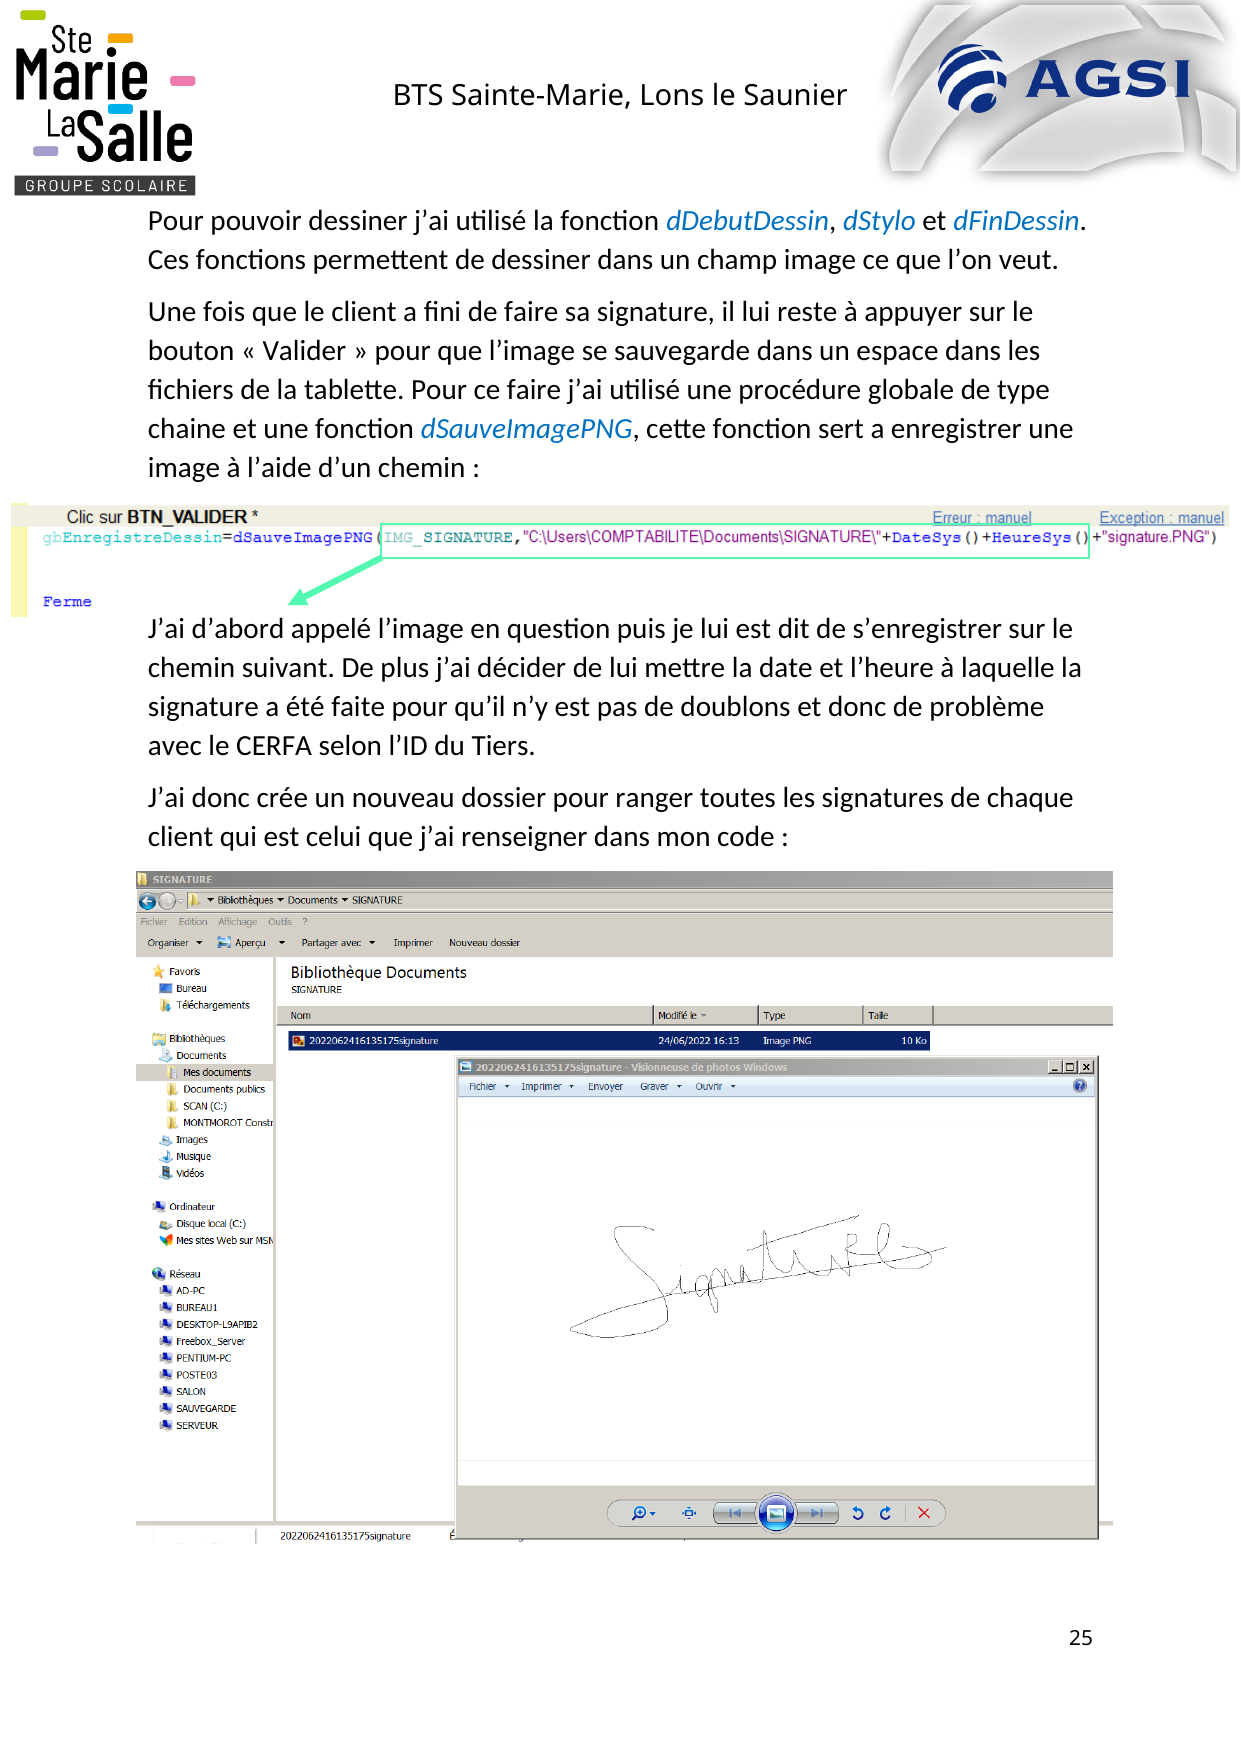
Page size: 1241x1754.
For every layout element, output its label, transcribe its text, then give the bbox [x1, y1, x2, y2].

text J’ai donc crée un nouveau dossier pour ranger toutes les signatures de chaque client qui est celui que j’ai renseigner dans mon code : [148, 779, 1093, 854]
picture [11, 503, 1230, 617]
picture [7, 5, 202, 200]
text Pour pouvoir dessiner j’ai utilisé la fonction dDebutDessin, dStylo et dFinDessin. Ces fonctions permettent de dessiner dans un champ image ce que l’on veut. [148, 202, 1093, 277]
text J’ai d’abord appelé l’image en question puis je lui est dit de s’enregistrer sur le chemin suivant. De plus j’ai décider de lui mettre la date et l’heure à laquelle la signature a été faite pour qu’il n’y est pas de doublons et donc de problème avec le CERFA selon l’ID du Tiers. [148, 610, 1093, 763]
picture [136, 871, 1113, 1544]
picture [875, 5, 1236, 171]
text Une fois que le client a fini de faire sa signature, il lui reste à appuyer sur le bouton « Valider » pour que l’image se sauvegarde dans un espace dans les fichiers de la tablette. Pour ce faire j’ai utilisé une procédure globale de type chaine et une fonction dSauveImagePNG, cette fonction sert a enregistrer une image à l’aide d’un chemin : [148, 293, 1093, 485]
